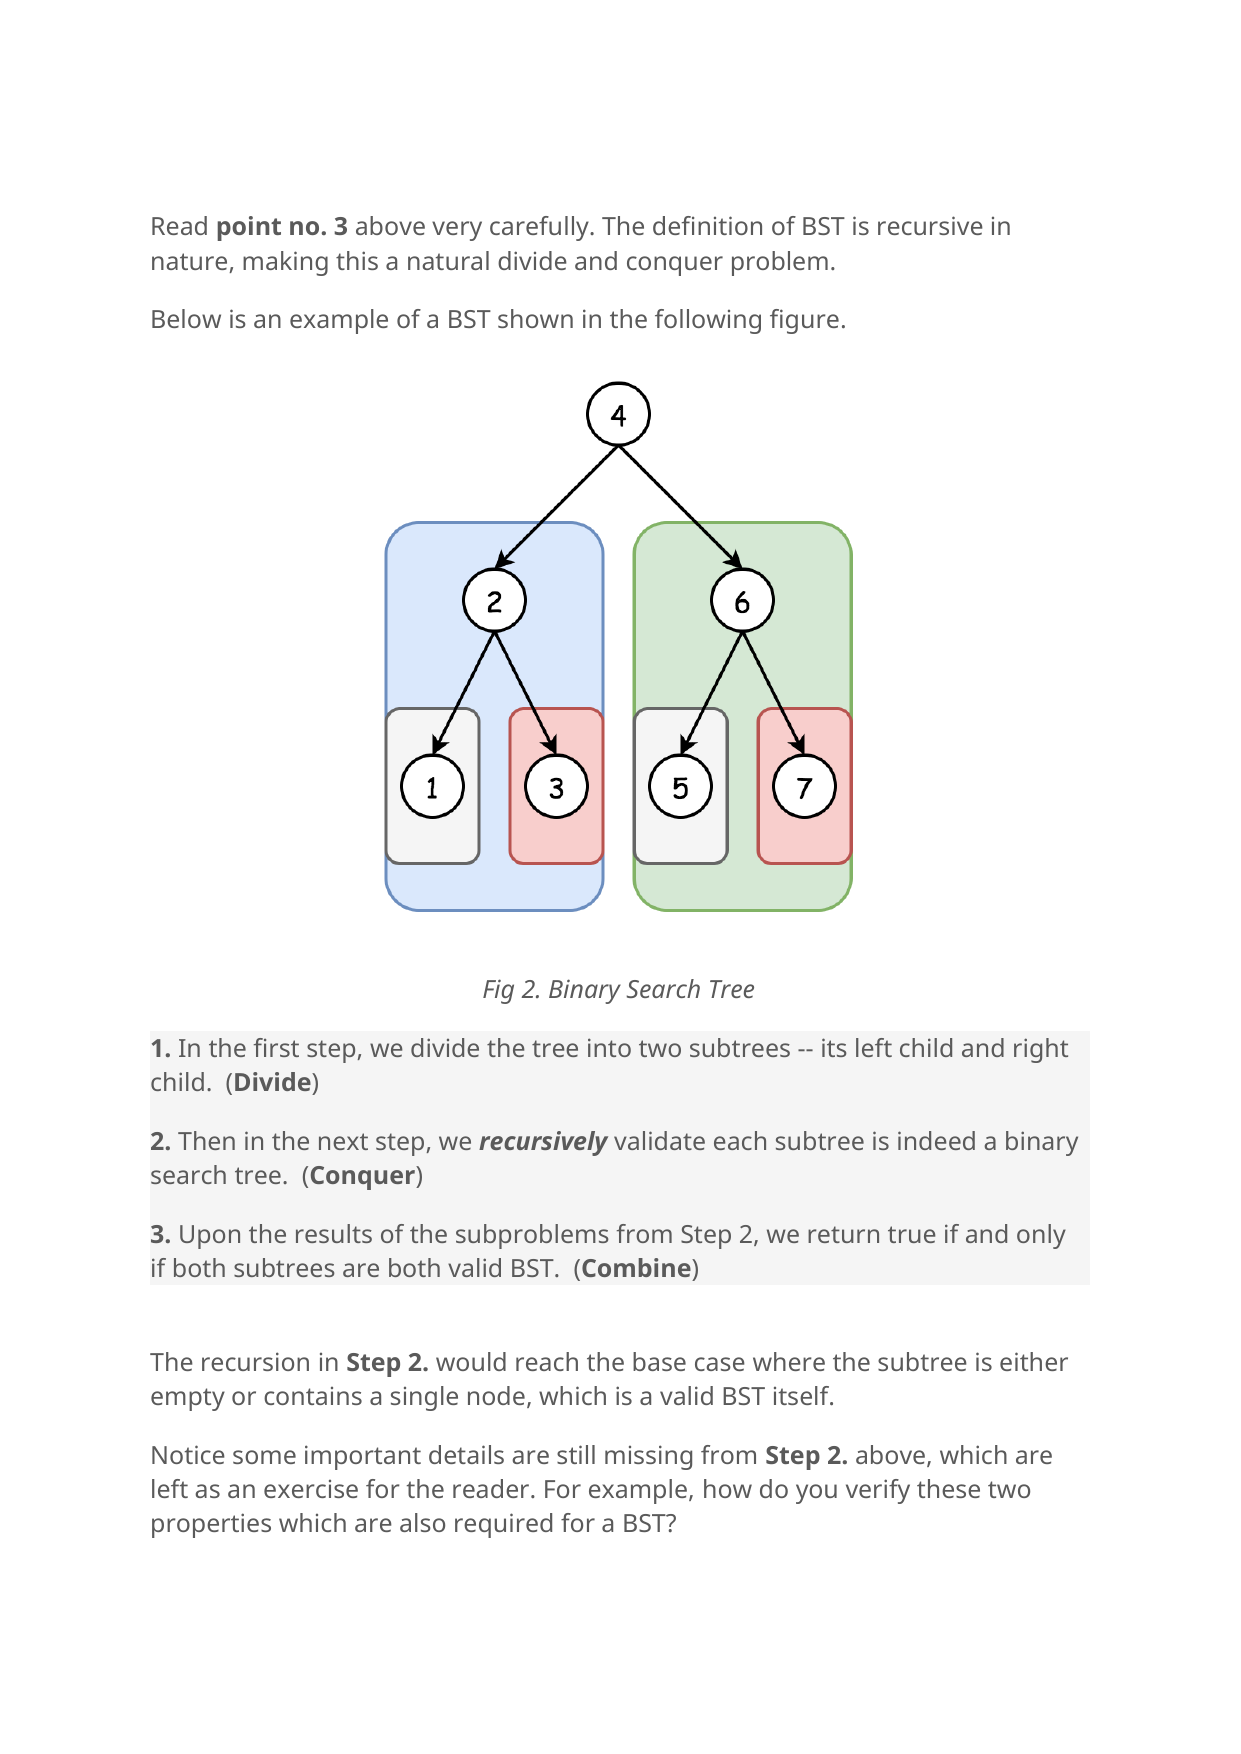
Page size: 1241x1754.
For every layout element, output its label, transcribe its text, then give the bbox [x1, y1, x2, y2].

text 3. Upon the results of the subproblems from Step 2, we return true if and only if both subtrees are both valid BST. (Combine) [150, 1217, 1090, 1285]
text Fig 2. Binary Search Tree [150, 972, 1090, 1006]
text Read point no. 3 above very carefully. The definition of BST is recursive in nature, making this a natural divide and conquer problem. [150, 209, 1090, 277]
picture [150, 361, 1091, 947]
text Below is an example of a BST shown in the following figure. [150, 302, 1090, 336]
text 2. Then in the next step, we recursively validate each subtree is indeed a binary search tree. (Conquer) [150, 1124, 1090, 1192]
text 1. In the first step, we divide the tree into two subtrees -- its left child and right child. (Divide) [150, 1031, 1090, 1099]
text The recursion in Step 2. would reach the base case where the subtree is either empty or contains a single node, which is a valid BST itself. [150, 1344, 1090, 1412]
text Notice some important details are still missing from Step 2. above, which are left as an exercise for the reader. For example, how do you verify these two properties which are also required for a BST? [150, 1437, 1090, 1539]
